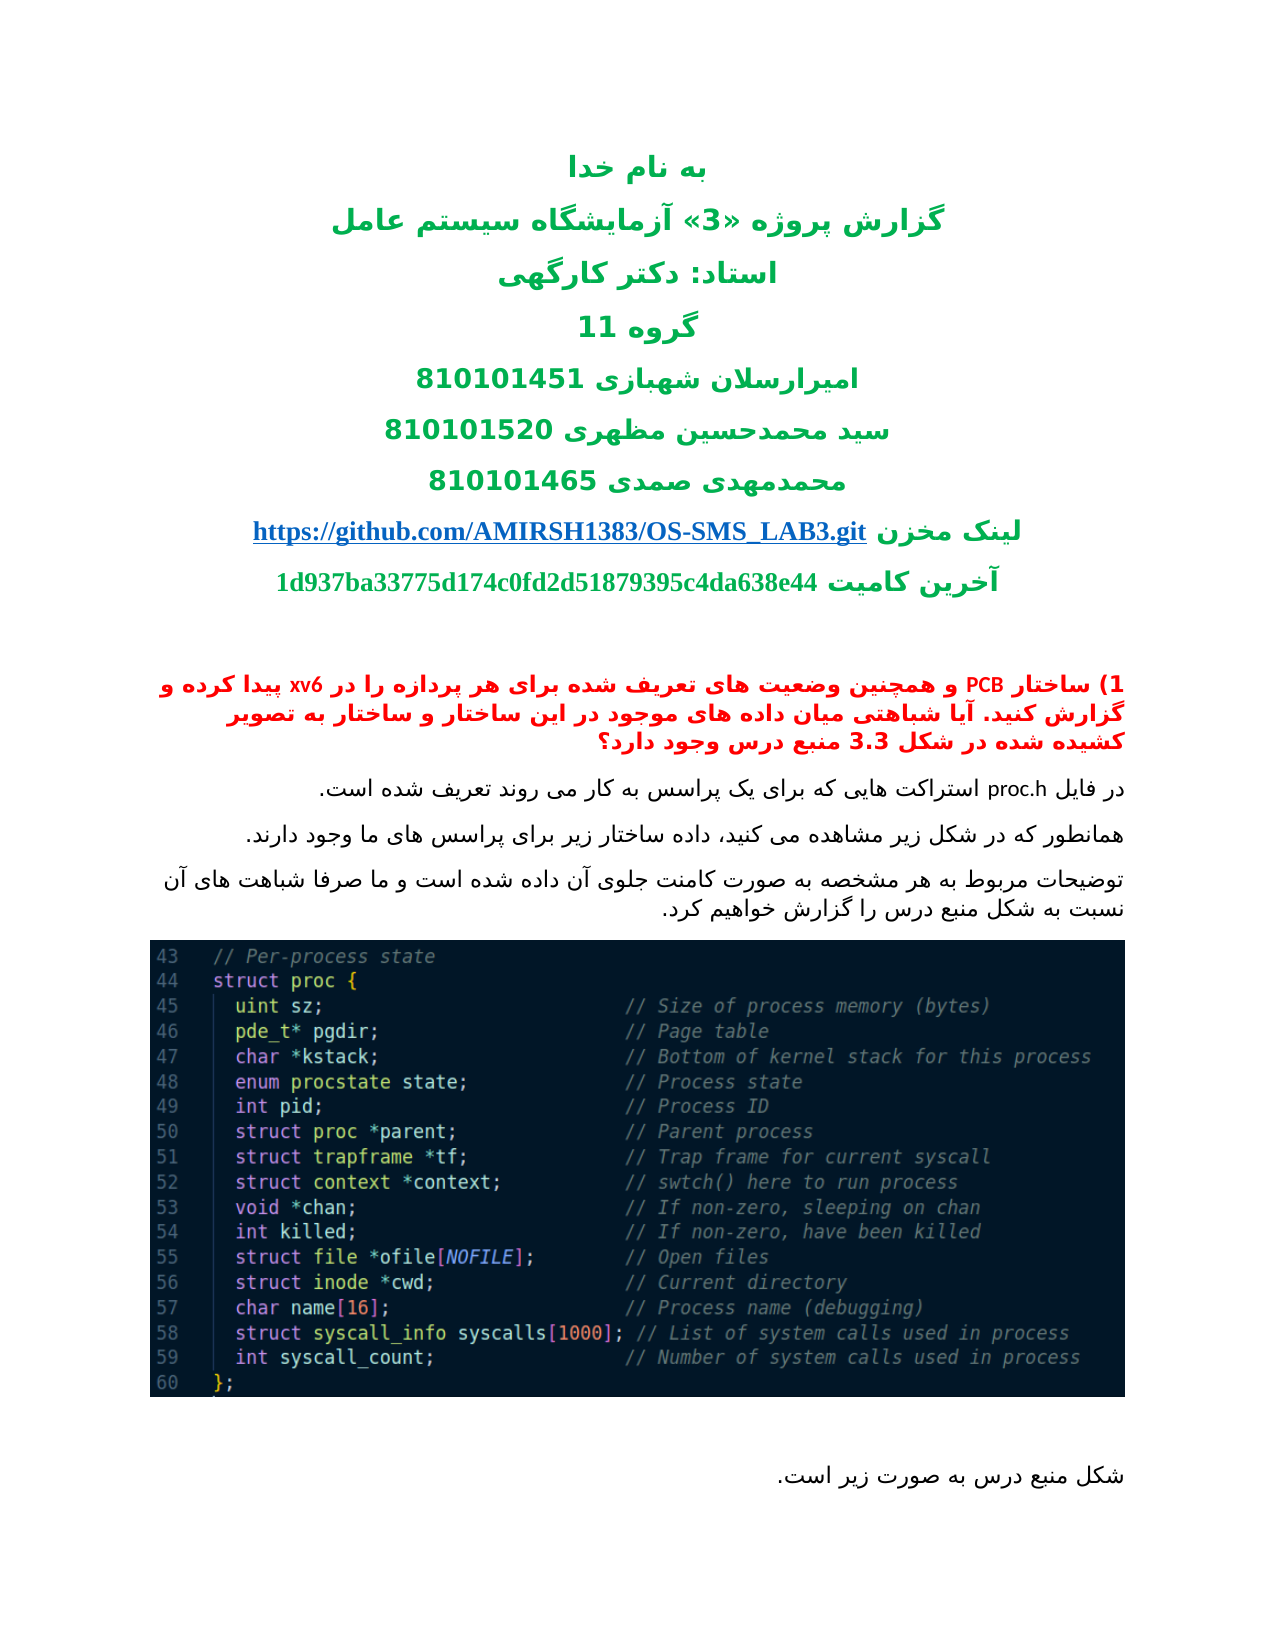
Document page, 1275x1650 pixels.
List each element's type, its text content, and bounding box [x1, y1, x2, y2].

text محمدمهدی صمدی 810101465 [150, 465, 1125, 496]
text لینک مخزن https://github.com/AMIRSH1383/OS-SMS_LAB3.git [150, 516, 1125, 547]
text آخرین کامیت 1d937ba33775d174c0fd2d51879395c4da638e44 [150, 566, 1125, 598]
text 1) ساختار PCB و همچنین وضعیت های تعریف شده برای هر پردازه را در xv6 پیدا کرده و گزارش کنید. آیا شباهتی میان داده های موجود در این ساختار و ساختار به تصویر کشیده شده در شکل 3.3 منبع درس وجود دارد؟ [150, 670, 1125, 755]
text همانطور که در شکل زیر مشاهده می کنید، داده ساختار زیر برای پراسس های ما وجود دارند. [150, 821, 1125, 847]
text در فایل proc.h استراکت هایی که برای یک پراسس به کار می روند تعریف شده است. [150, 774, 1125, 802]
text به نام خدا [150, 150, 1125, 184]
text گروه 11 [150, 310, 1125, 344]
picture [150, 940, 1125, 1397]
text استاد: دکتر کارگهی [150, 257, 1125, 291]
text سید محمدحسین مظهری 810101520 [150, 414, 1125, 446]
text شکل منبع درس به صورت زیر است. [150, 1462, 1125, 1489]
text امیرارسلان شهبازی 810101451 [150, 363, 1125, 395]
text گزارش پروژه «3» آزمایشگاه سیستم عامل [150, 203, 1125, 237]
text توضیحات مربوط به هر مشخصه به صورت کامنت جلوی آن داده شده است و ما صرفا شباهت های آن نسبت به شکل منبع درس را گزارش خواهیم کرد. [150, 866, 1125, 922]
